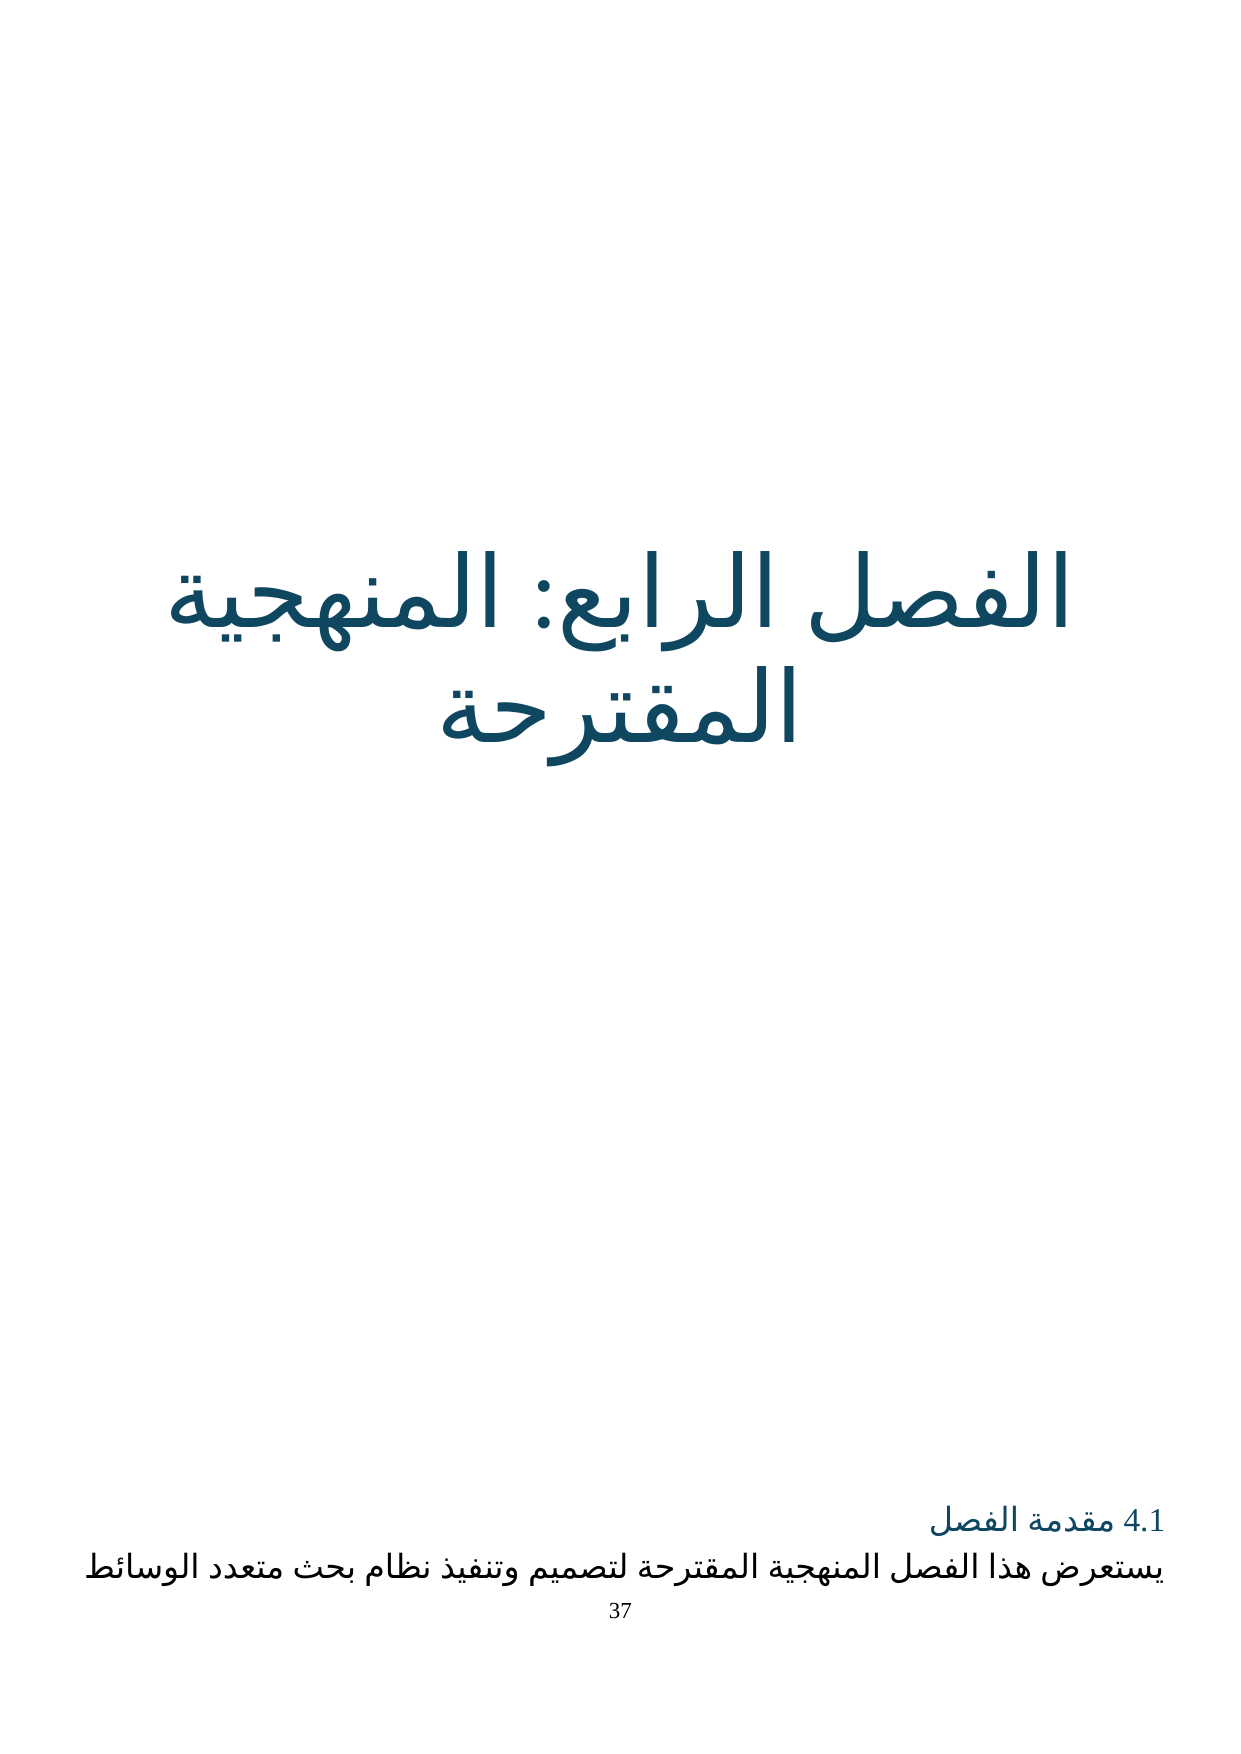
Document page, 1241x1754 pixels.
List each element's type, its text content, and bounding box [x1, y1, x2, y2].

subtitle 4.1 مقدمة الفصل [75, 1501, 1165, 1539]
subtitle الفصل الرابع: المنهجية المقترحة [75, 534, 1165, 764]
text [75, 1547, 1165, 1586]
